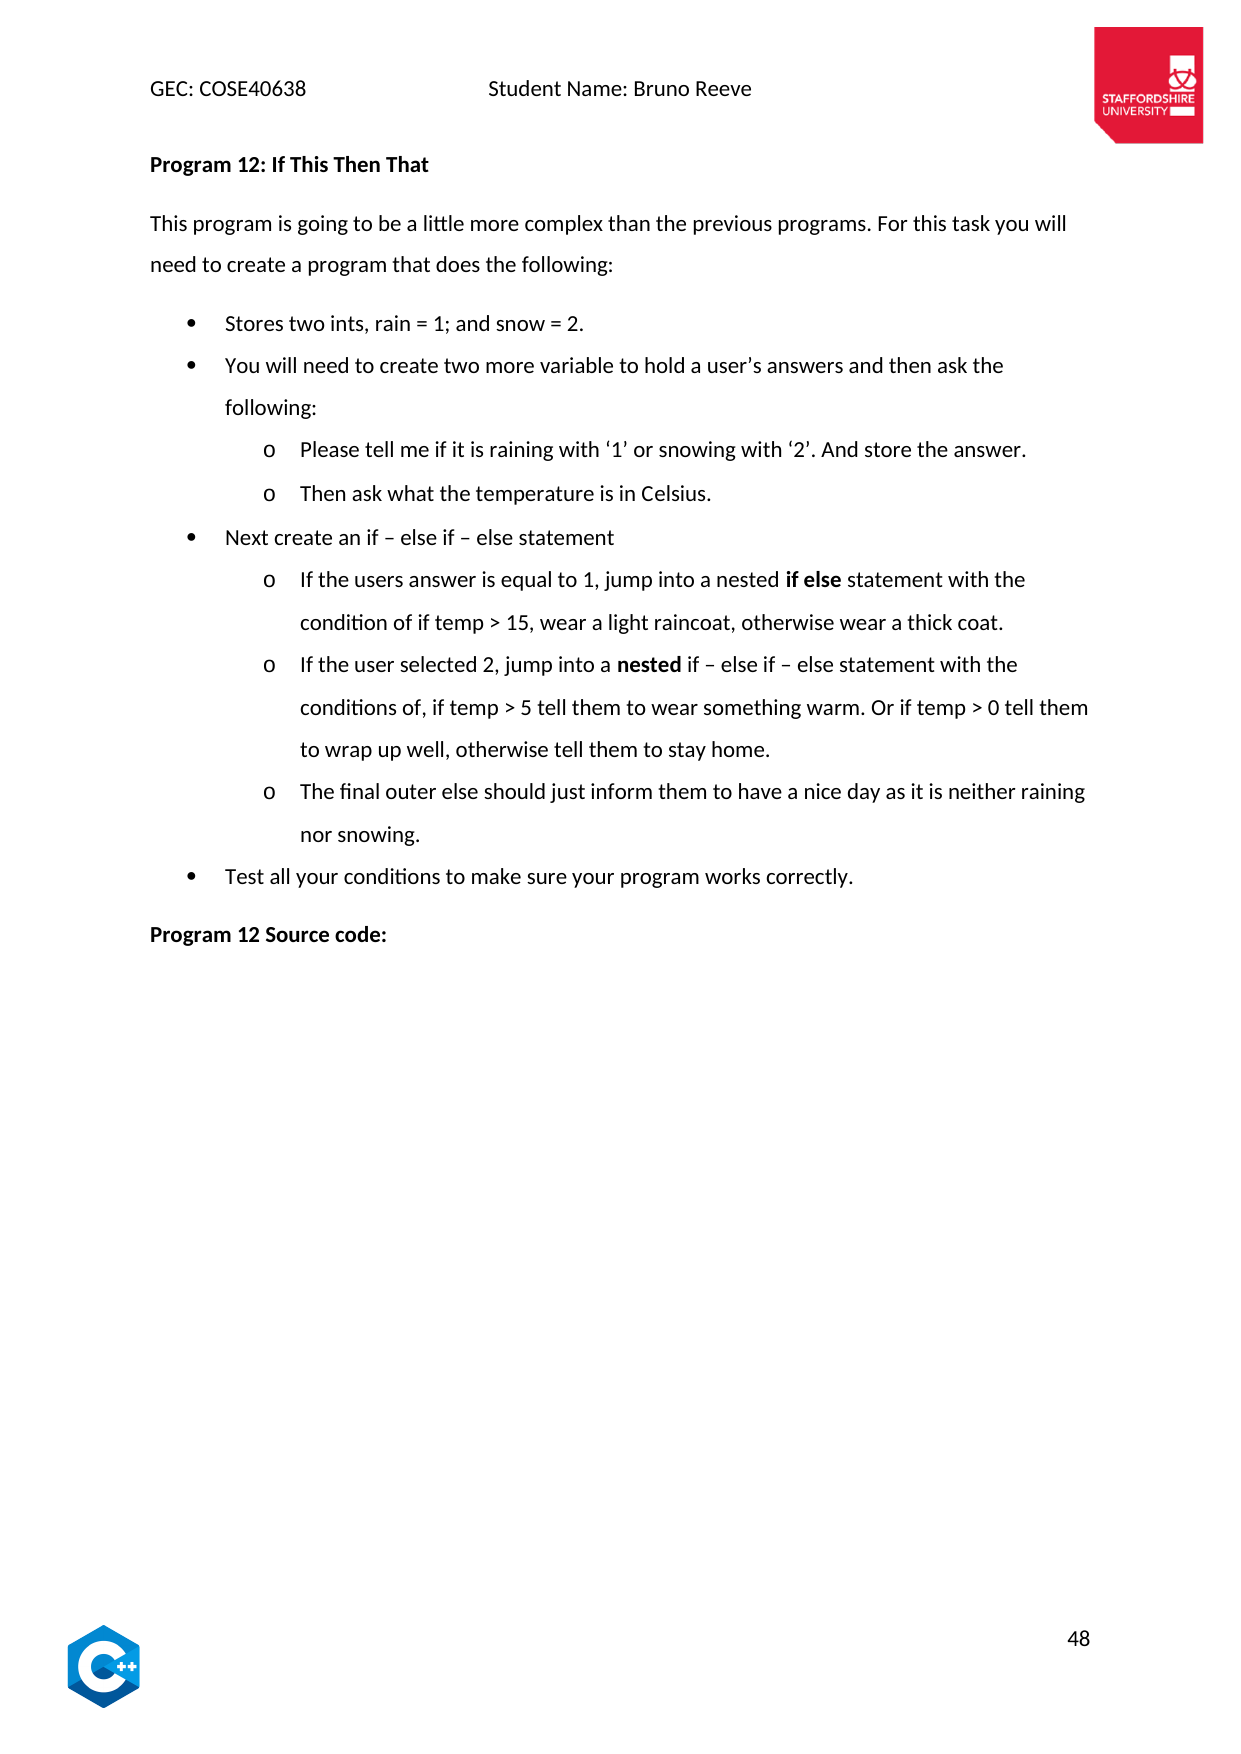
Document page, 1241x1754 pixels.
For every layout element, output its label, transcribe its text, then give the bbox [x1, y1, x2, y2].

list The final outer else should just inform them to have a nice day as it is neither raining nor snowing. [262, 777, 1090, 848]
picture [53, 1625, 150, 1708]
text Program 12: If This Then That [150, 150, 1090, 178]
text Program 12 Source code: [150, 921, 1090, 949]
list Please tell me if it is raining with ‘1’ or snowing with ‘2’. And store the answer. [262, 435, 1090, 464]
list Then ask what the temperature is in Celsius. [262, 479, 1090, 508]
list If the users answer is equal to 1, jump into a nested if else statement with the condition of if temp > 15, wear a light raincoat, otherwise wear a thick coat. [262, 565, 1090, 636]
picture [1088, 27, 1209, 148]
text This program is going to be a little more complex than the previous programs. For this task you will need to create a program that does the following: [150, 209, 1090, 279]
list If the user selected 2, jump into a nested if – else if – else statement with the conditions of, if temp > 5 tell them to wear something warm. Or if temp > 0 tell them to wrap up well, otherwise tell them to stay home. [262, 650, 1090, 763]
list Next create an if – else if – else statement [187, 523, 1090, 551]
list Stores two ints, rain = 1; and snow = 2. [187, 309, 1090, 337]
list Test all your conditions to make sure your program works correctly. [187, 862, 1090, 890]
list You will need to create two more variable to hold a user’s answers and then ask the following: [187, 351, 1090, 421]
